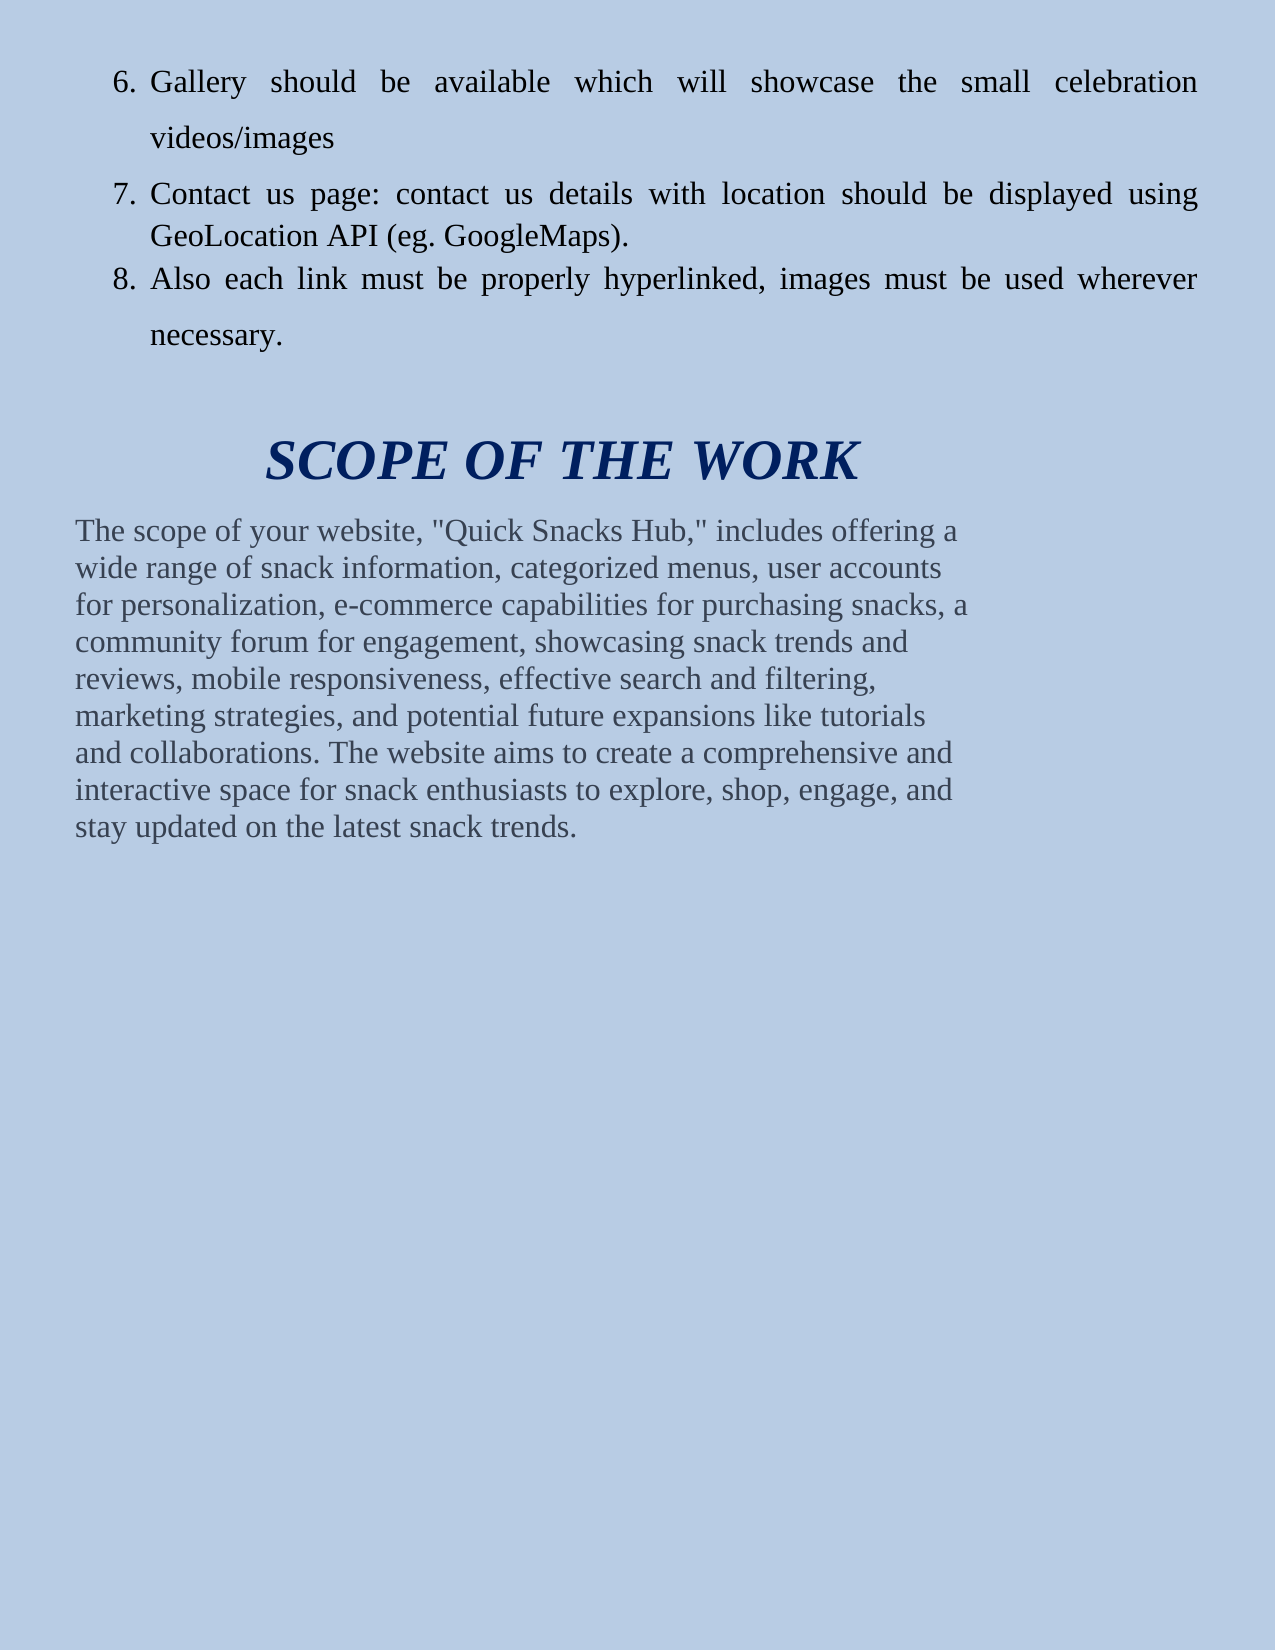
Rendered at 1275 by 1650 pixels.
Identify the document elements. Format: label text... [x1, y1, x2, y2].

list Contact us page: contact us details with location should be displayed using GeoLocation API (eg. GoogleMaps). [112, 174, 1199, 254]
list Also each link must be properly hyperlinked, images must be used wherever necessary. [112, 259, 1199, 352]
text SCOPE OF THE WORK [0, 426, 1102, 492]
list Gallery should be available which will showcase the small celebration videos/images [112, 63, 1199, 155]
text The scope of your website, "Quick Snacks Hub," includes offering a wide range of snack information, categorized menus, user accounts for personalization, e-commerce capabilities for purchasing snacks, a community forum for engagement, showcasing snack trends and reviews, mobile responsiveness, effective search and filtering, marketing strategies, and potential future expansions like tutorials and collaborations. The website aims to create a comprehensive and interactive space for snack enthusiasts to explore, shop, engage, and stay updated on the latest snack trends. [75, 511, 972, 845]
